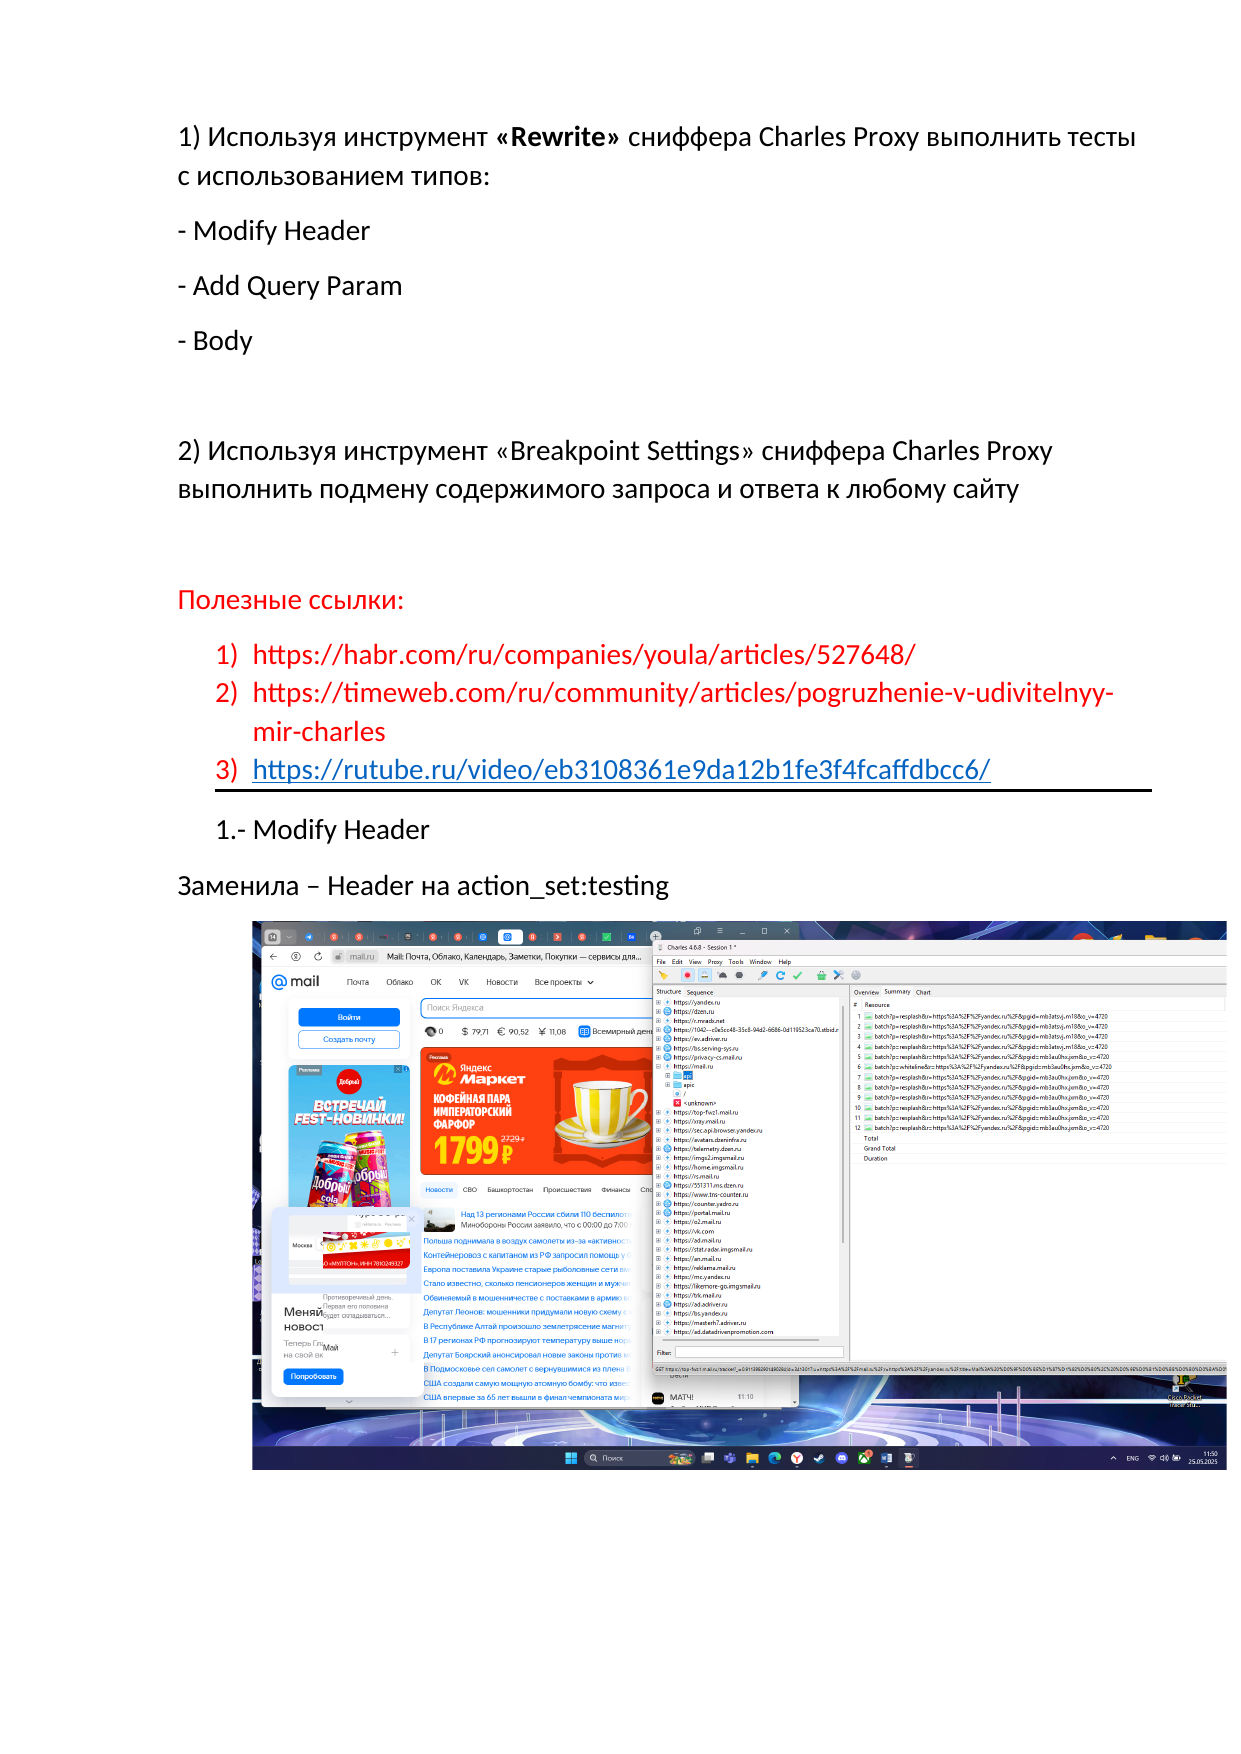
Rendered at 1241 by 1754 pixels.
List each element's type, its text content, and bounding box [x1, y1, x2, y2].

text 1) Используя инструмент «Rewrite» сниффера Charles Proxy выполнить тесты с использованием типов: [177, 118, 1152, 192]
text 1.- Modify Header [215, 811, 1152, 847]
text Заменила – Header на action_set:testing [177, 867, 1152, 902]
list https://rutube.ru/video/eb3108361e9da12b1fe3f4fcaffdbcc6/ [215, 751, 1152, 789]
text Полезные ссылки: [177, 581, 1152, 616]
text 2) Используя инструмент «Breakpoint Settings» сниффера Charles Proxy выполнить подмену содержимого запроса и ответа к любому сайту [177, 432, 1152, 506]
text - Body [177, 322, 1152, 357]
list https://timeweb.com/ru/community/articles/pogruzhenie-v-udivitelnyy-mir-charles [215, 674, 1152, 748]
list https://habr.com/ru/companies/youla/articles/527648/ [215, 636, 1152, 671]
text - Add Query Param [177, 267, 1152, 302]
picture [252, 921, 1227, 1470]
text - Modify Header [177, 212, 1152, 247]
